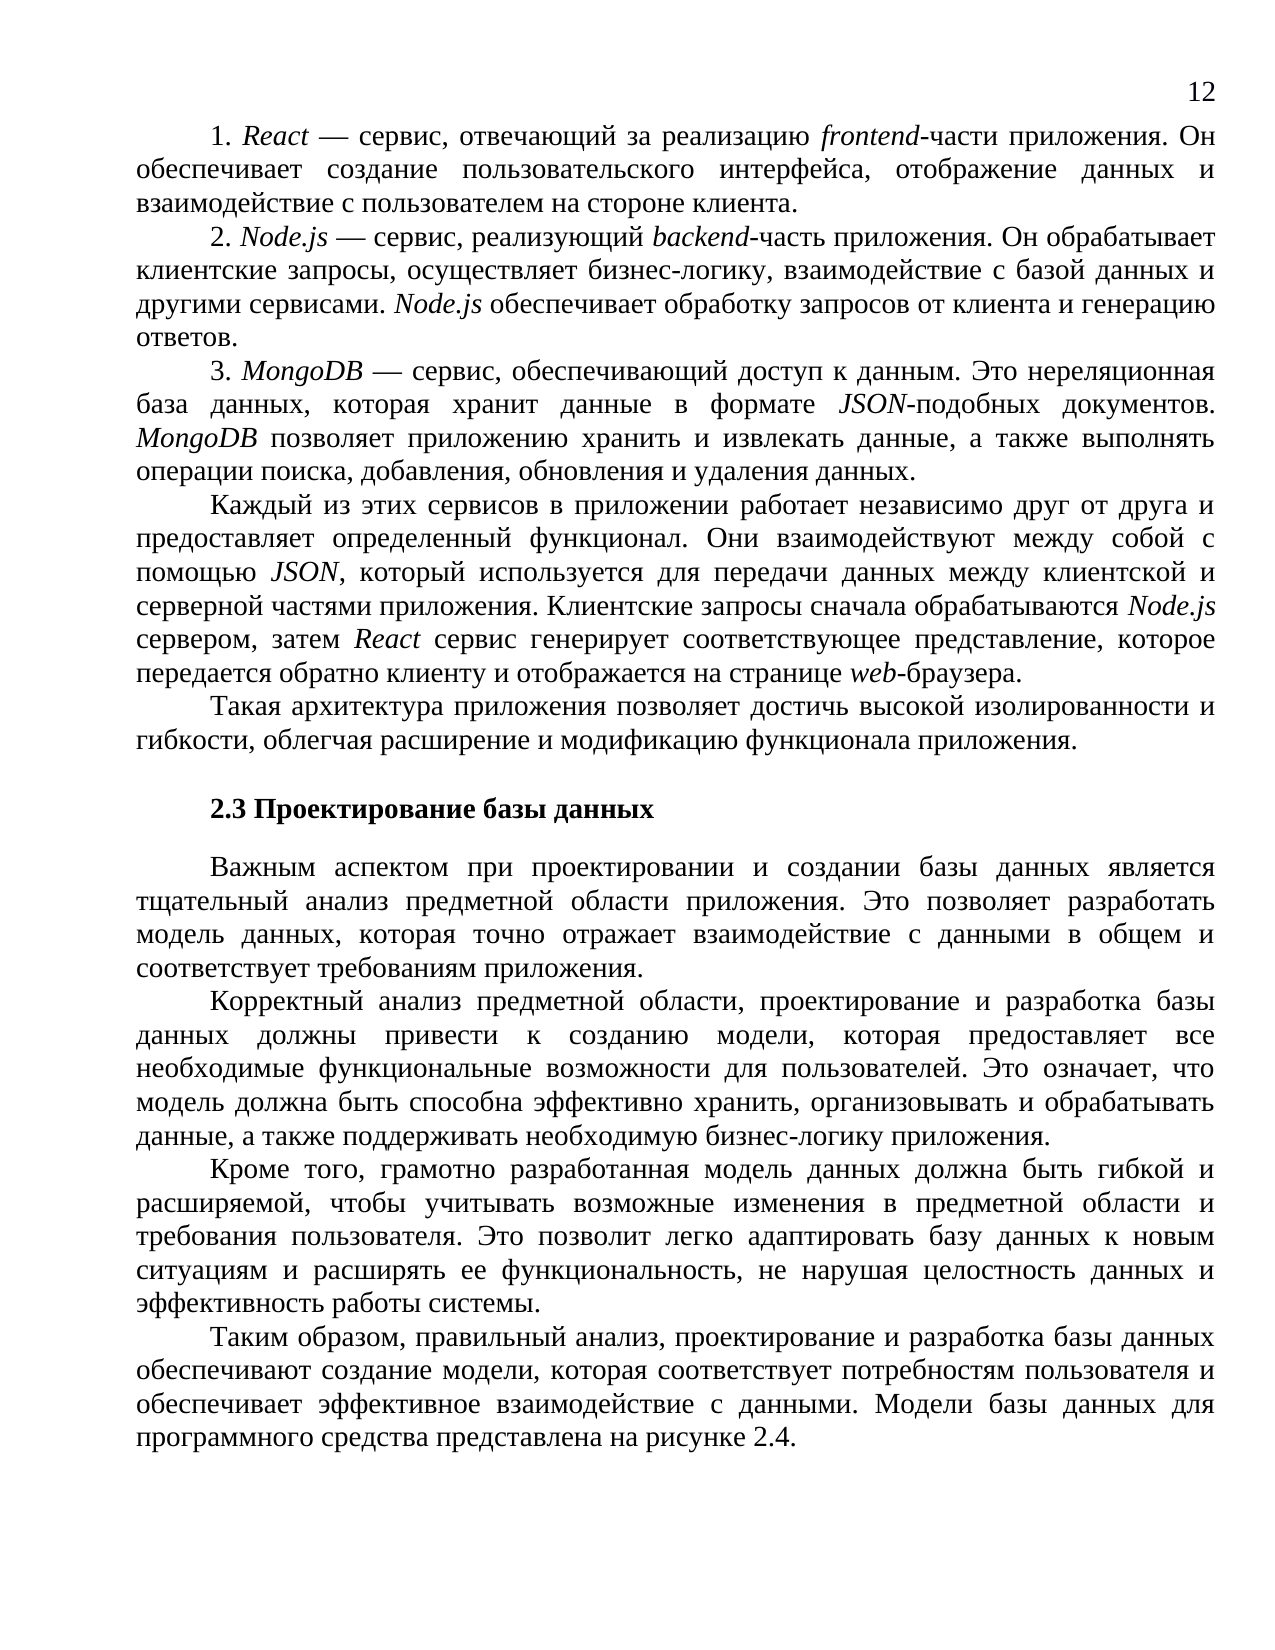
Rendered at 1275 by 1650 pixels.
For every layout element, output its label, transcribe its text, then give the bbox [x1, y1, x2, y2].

text 2. Node.js — сервис, реализующий backend-часть приложения. Он обрабатывает клиентские запросы, осуществляет бизнес-логику, взаимодействие с базой данных и другими сервисами. Node.js обеспечивает обработку запросов от клиента и генерацию ответов. [136, 219, 1216, 353]
text Важным аспектом при проектировании и создании базы данных является тщательный анализ предметной области приложения. Это позволяет разработать модель данных, которая точно отражает взаимодействие с данными в общем и соответствует требованиям приложения. [136, 849, 1216, 983]
text Корректный анализ предметной области, проектирование и разработка базы данных должны привести к созданию модели, которая предоставляет все необходимые функциональные возможности для пользователей. Это означает, что модель должна быть способна эффективно хранить, организовывать и обрабатывать данные, а также поддерживать необходимую бизнес-логику приложения. [136, 983, 1216, 1151]
text 1. React — сервис, отвечающий за реализацию frontend-части приложения. Он обеспечивает создание пользовательского интерфейса, отображение данных и взаимодействие с пользователем на стороне клиента. [136, 118, 1216, 219]
subtitle 2.3 Проектирование базы данных [136, 791, 1216, 824]
text Каждый из этих сервисов в приложении работает независимо друг от друга и предоставляет определенный функционал. Они взаимодействуют между собой с помощью JSON, который используется для передачи данных между клиентской и серверной частями приложения. Клиентские запросы сначала обрабатываются Node.js сервером, затем React сервис генерирует соответствующее представление, которое передается обратно клиенту и отображается на странице web-браузера. [136, 487, 1216, 688]
text Таким образом, правильный анализ, проектирование и разработка базы данных обеспечивают создание модели, которая соответствует потребностям пользователя и обеспечивает эффективное взаимодействие с данными. Модели базы данных для программного средства представлена на рисунке 2.4. [136, 1319, 1216, 1453]
text Кроме того, грамотно разработанная модель данных должна быть гибкой и расширяемой, чтобы учитывать возможные изменения в предметной области и требования пользователя. Это позволит легко адаптировать базу данных к новым ситуациям и расширять ее функциональность, не нарушая целостность данных и эффективность работы системы. [136, 1151, 1216, 1319]
text 3. MongoDB — сервис, обеспечивающий доступ к данным. Это нереляционная база данных, которая хранит данные в формате JSON-подобных документов. MongoDB позволяет приложению хранить и извлекать данные, а также выполнять операции поиска, добавления, обновления и удаления данных. [136, 353, 1216, 487]
text Такая архитектура приложения позволяет достичь высокой изолированности и гибкости, облегчая расширение и модификацию функционала приложения. [136, 688, 1216, 755]
